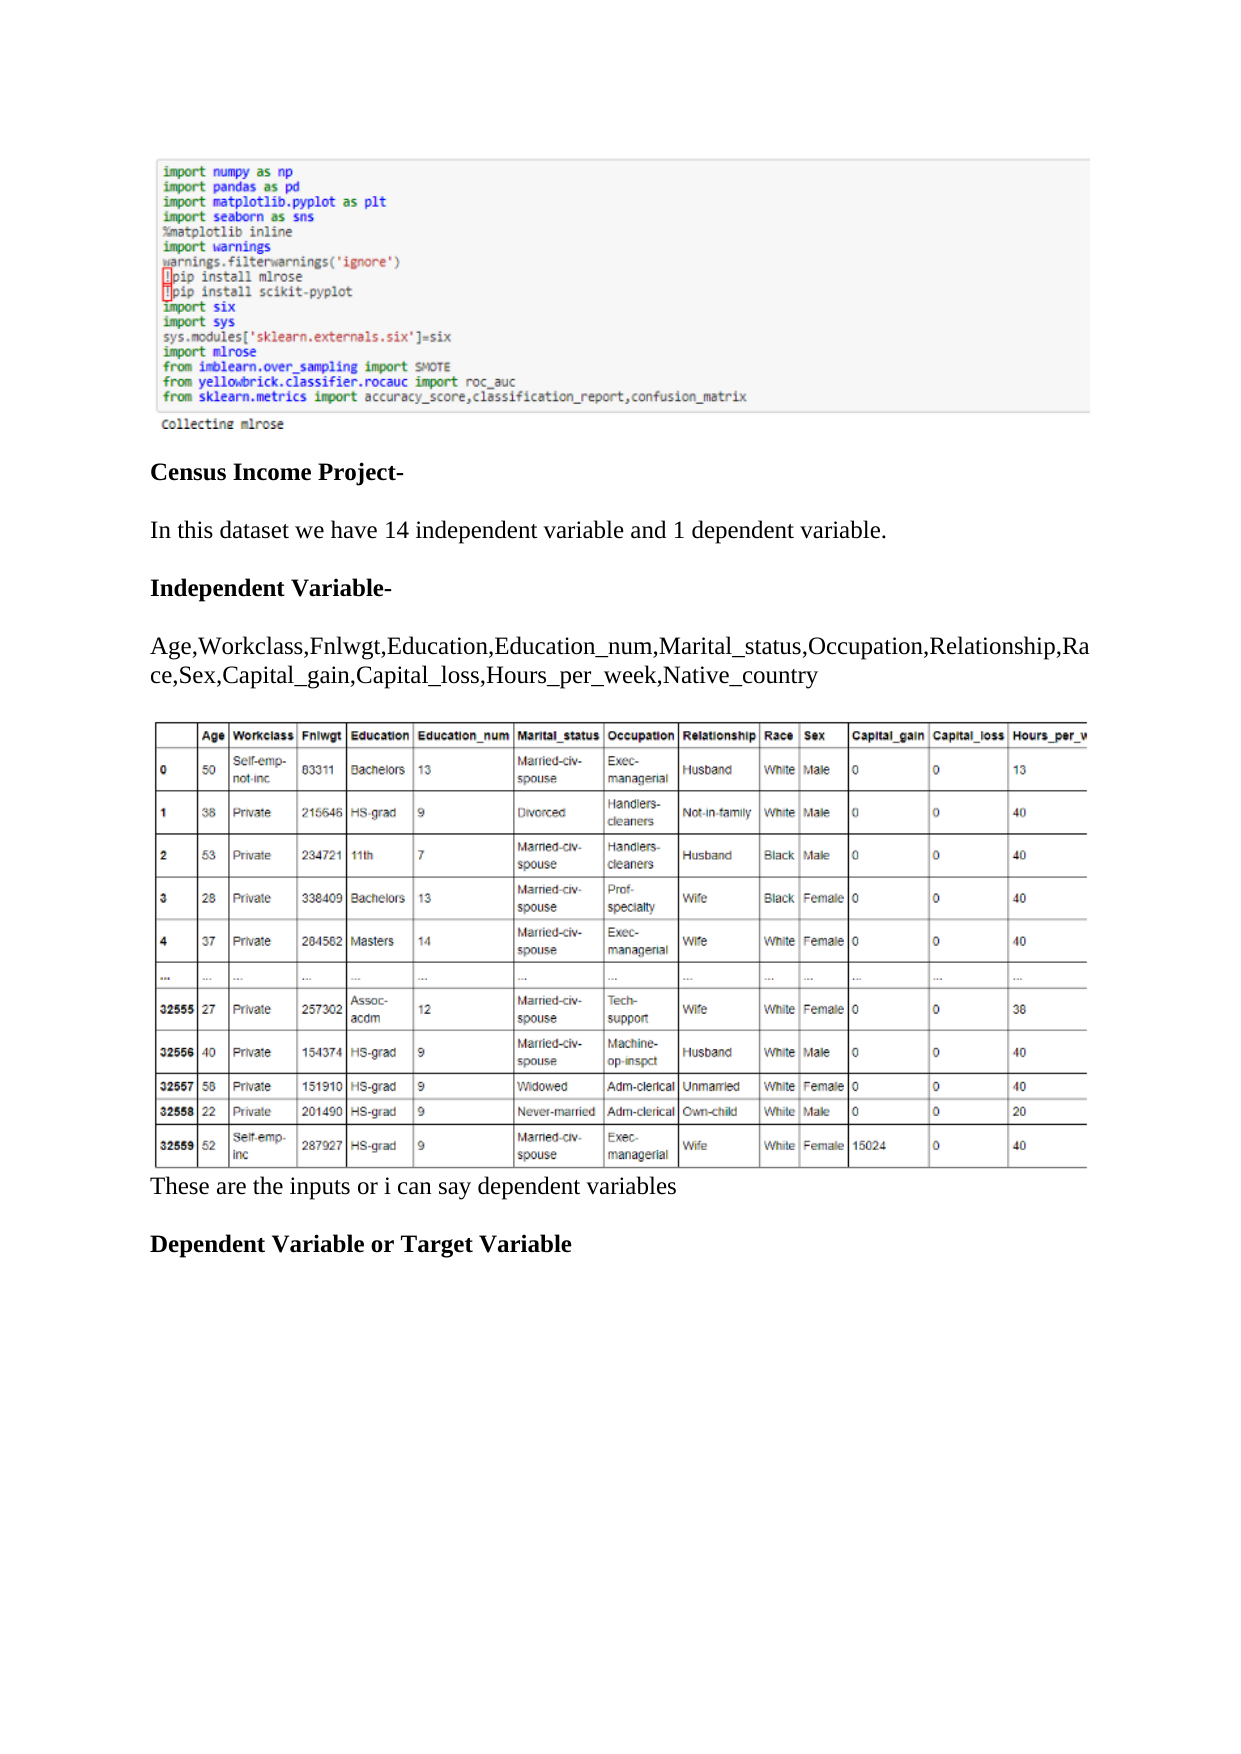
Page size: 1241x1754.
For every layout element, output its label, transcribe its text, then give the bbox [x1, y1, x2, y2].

text Age,Workclass,Fnlwgt,Education,Education_num,Marital_status,Occupation,Relationship,Race,Sex,Capital_gain,Capital_loss,Hours_per_week,Native_country [150, 631, 1090, 688]
text Census Income Project- [150, 457, 1090, 486]
text These are the inputs or i can say dependent variables [150, 1171, 1090, 1199]
picture [150, 717, 1091, 1171]
text Independent Variable- [150, 573, 1090, 602]
text In this dataset we have 14 independent variable and 1 dependent variable. [150, 515, 1090, 544]
picture [150, 150, 1091, 429]
text Dependent Variable or Target Variable [150, 1229, 1090, 1257]
